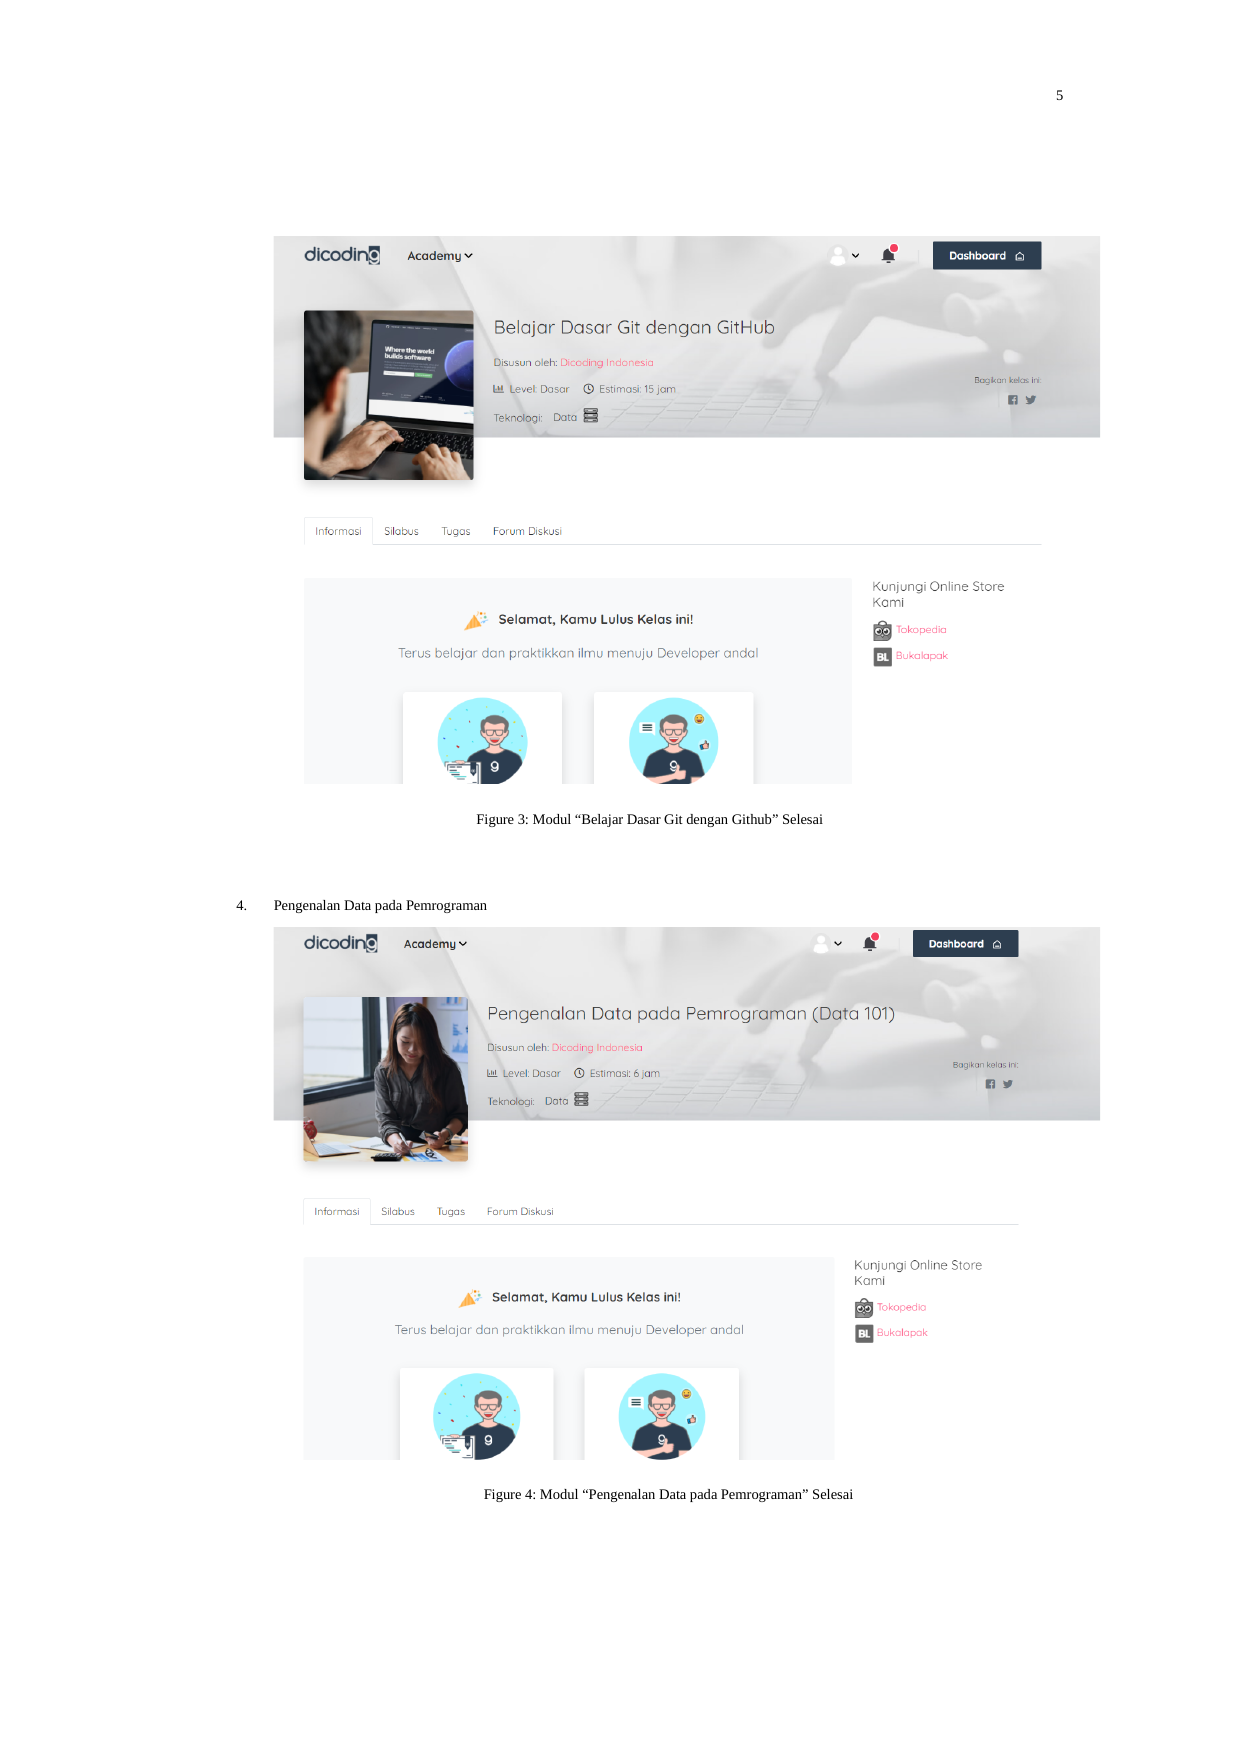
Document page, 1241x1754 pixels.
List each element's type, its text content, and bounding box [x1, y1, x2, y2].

list Figure 4: Modul “Pengenalan Data pada Pemrograman” Selesai [236, 1473, 1063, 1502]
picture [273, 927, 1101, 1460]
list Pengenalan Data pada Pemrograman [236, 885, 1063, 913]
picture [273, 236, 1101, 784]
list Figure 3: Modul “Belajar Dasar Git dengan Github” Selesai [236, 798, 1063, 827]
